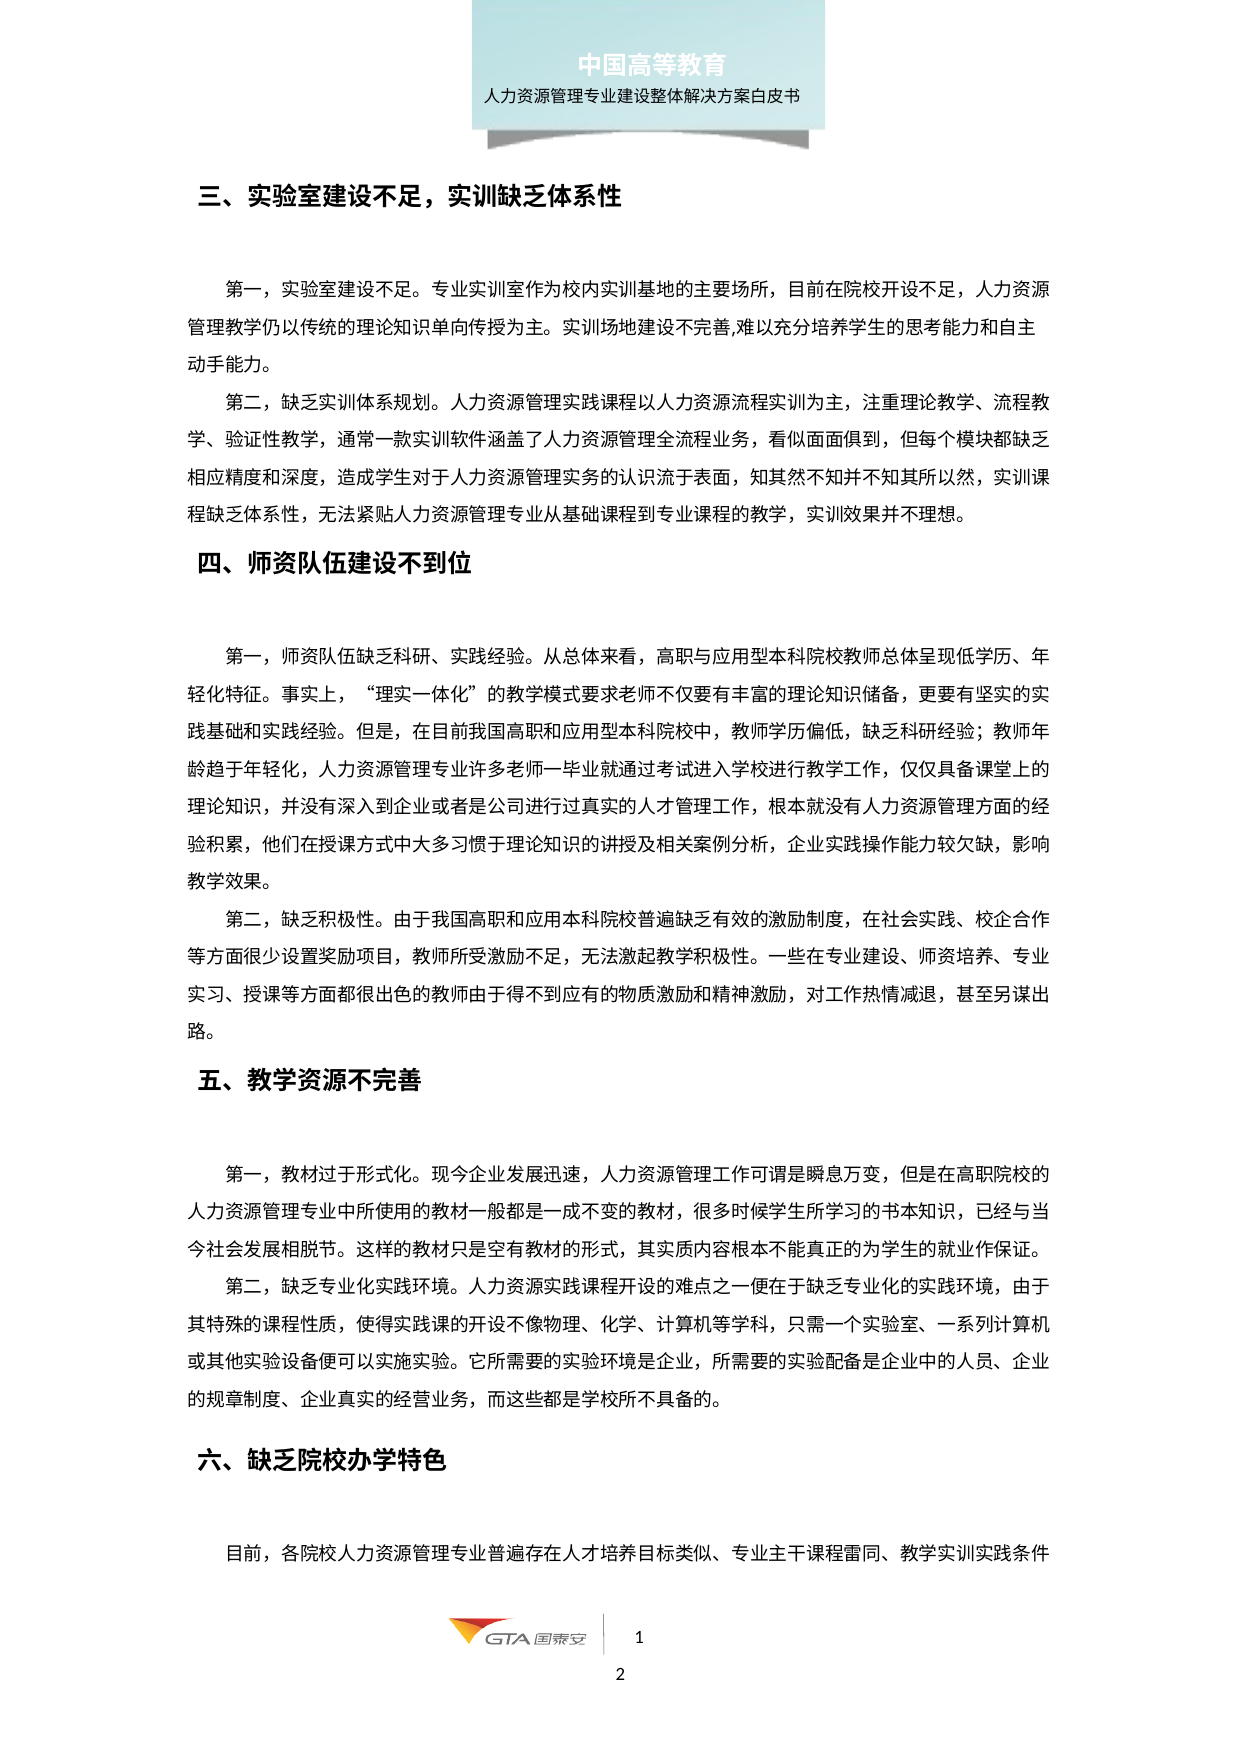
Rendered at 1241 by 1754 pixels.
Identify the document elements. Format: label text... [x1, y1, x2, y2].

subtitle 五、教学资源不完善 [197, 1046, 1053, 1111]
text 第二，缺乏实训体系规划。人力资源管理实践课程以人力资源流程实训为主，注重理论教学、流程教学、验证性教学，通常一款实训软件涵盖了人力资源管理全流程业务，看似面面俱到，但每个模块都缺乏相应精度和深度，造成学生对于人力资源管理实务的认识流于表面，知其然不知并不知其所以然，实训课程缺乏体系性，无法紧贴人力资源管理专业从基础课程到专业课程的教学，实训效果并不理想。 [187, 379, 1053, 529]
text 第二，缺乏积极性。由于我国高职和应用本科院校普遍缺乏有效的激励制度，在社会实践、校企合作等方面很少设置奖励项目，教师所受激励不足，无法激起教学积极性。一些在专业建设、师资培养、专业实习、授课等方面都很出色的教师由于得不到应有的物质激励和精神激励，对工作热情减退，甚至另谋出路。 [187, 896, 1053, 1046]
text 第二，缺乏专业化实践环境。人力资源实践课程开设的难点之一便在于缺乏专业化的实践环境，由于其特殊的课程性质，使得实践课的开设不像物理、化学、计算机等学科，只需一个实验室、一系列计算机或其他实验设备便可以实施实验。它所需要的实验环境是企业，所需要的实验配备是企业中的人员、企业的规章制度、企业真实的经营业务，而这些都是学校所不具备的。 [187, 1263, 1053, 1413]
subtitle 六、缺乏院校办学特色 [197, 1426, 1053, 1491]
text 第一，师资队伍缺乏科研、实践经验。从总体来看，高职与应用型本科院校教师总体呈现低学历、年轻化特征。事实上，“理实一体化”的教学模式要求老师不仅要有丰富的理论知识储备，更要有坚实的实践基础和实践经验。但是，在目前我国高职和应用型本科院校中，教师学历偏低，缺乏科研经验；教师年龄趋于年轻化，人力资源管理专业许多老师一毕业就通过考试进入学校进行教学工作，仅仅具备课堂上的理论知识，并没有深入到企业或者是公司进行过真实的人才管理工作，根本就没有人力资源管理方面的经验积累，他们在授课方式中大多习惯于理论知识的讲授及相关案例分析，企业实践操作能力较欠缺，影响教学效果。 [187, 634, 1053, 896]
picture [448, 1618, 587, 1645]
picture [471, 0, 826, 162]
subtitle 三、实验室建设不足，实训缺乏体系性 [197, 162, 1053, 227]
text 第一，实验室建设不足。专业实训室作为校内实训基地的主要场所，目前在院校开设不足，人力资源管理教学仍以传统的理论知识单向传授为主。实训场地建设不完善,难以充分培养学生的思考能力和自主动手能力。 [187, 267, 1053, 379]
text 第一，教材过于形式化。现今企业发展迅速，人力资源管理工作可谓是瞬息万变，但是在高职院校的人力资源管理专业中所使用的教材一般都是一成不变的教材，很多时候学生所学习的书本知识，已经与当今社会发展相脱节。这样的教材只是空有教材的形式，其实质内容根本不能真正的为学生的就业作保证。 [187, 1151, 1053, 1263]
subtitle 四、师资队伍建设不到位 [197, 529, 1053, 594]
